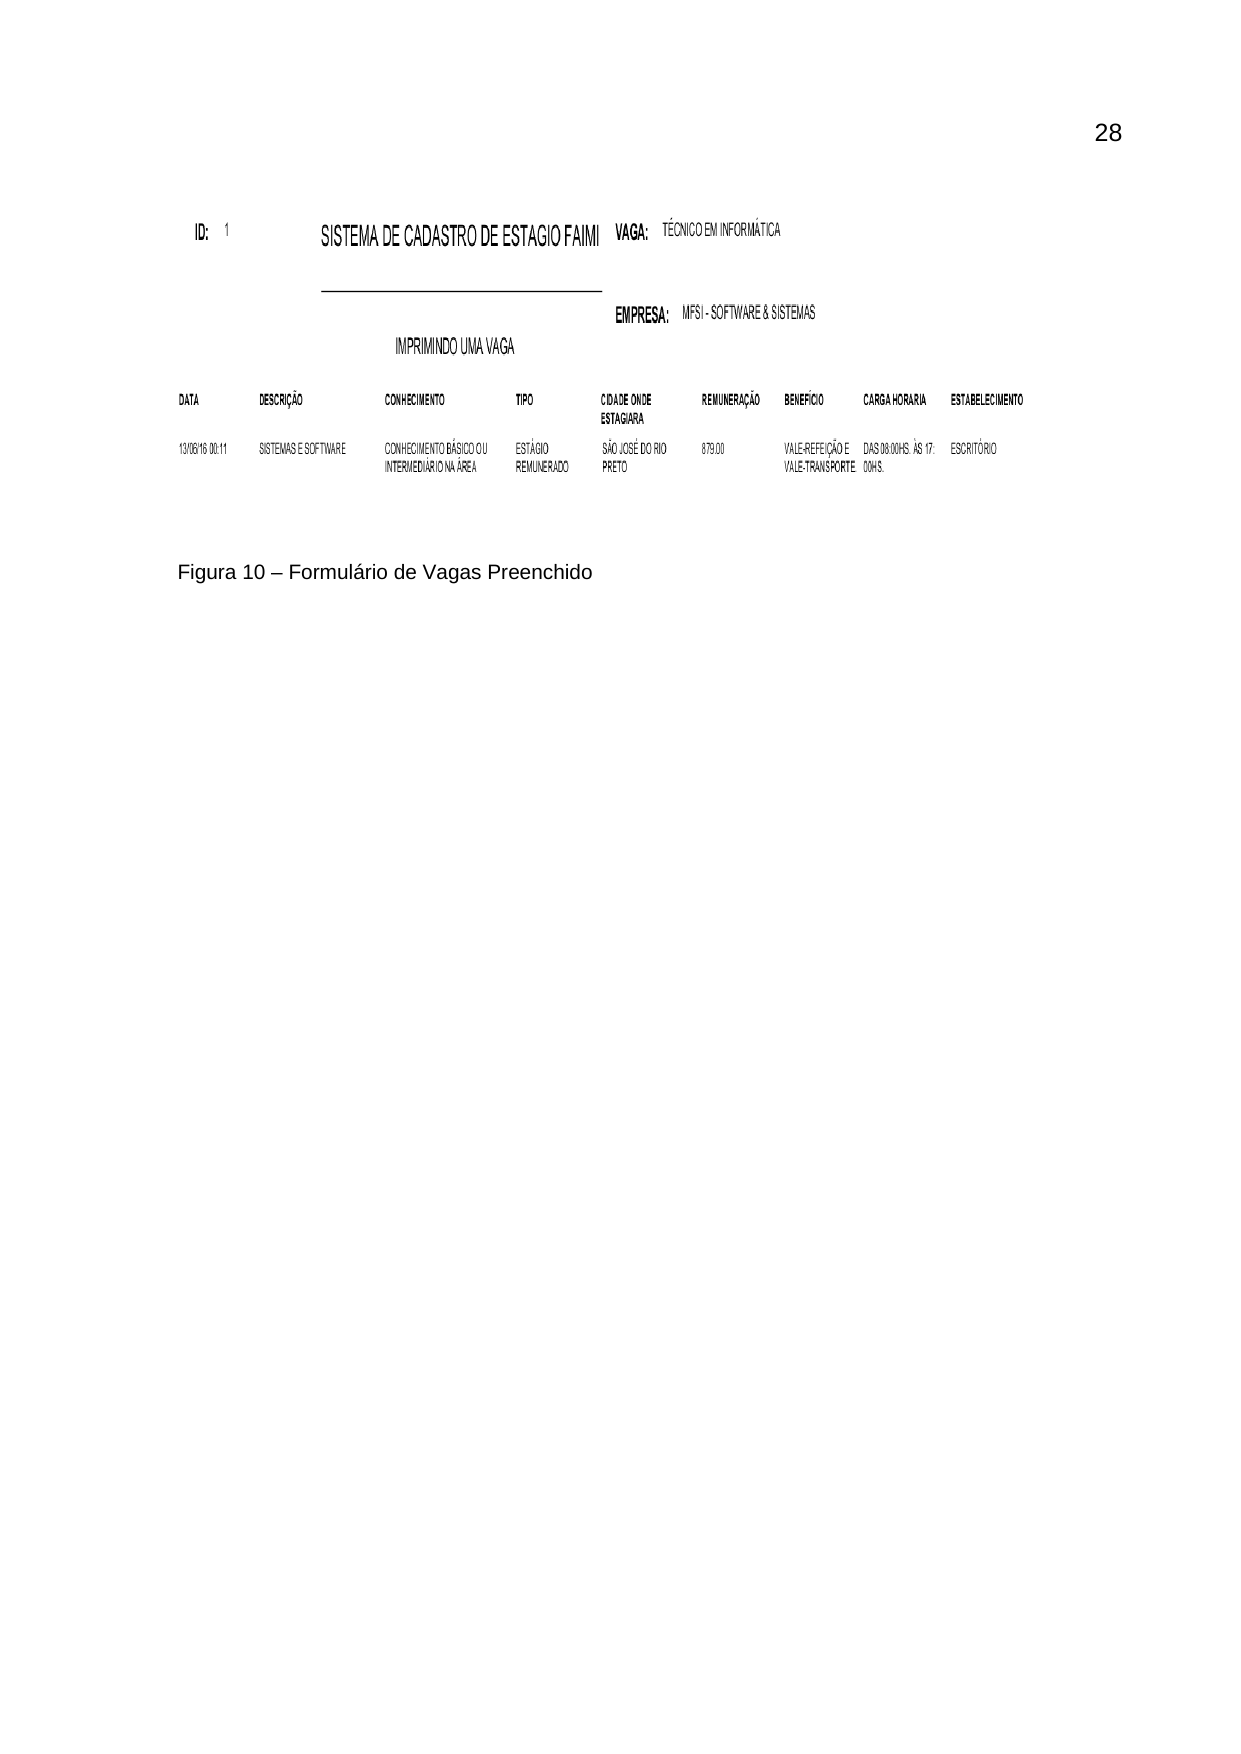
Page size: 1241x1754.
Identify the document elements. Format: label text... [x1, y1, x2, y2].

text Figura 10 – Formulário de Vagas Preenchido [177, 560, 1122, 584]
picture [177, 177, 1035, 535]
